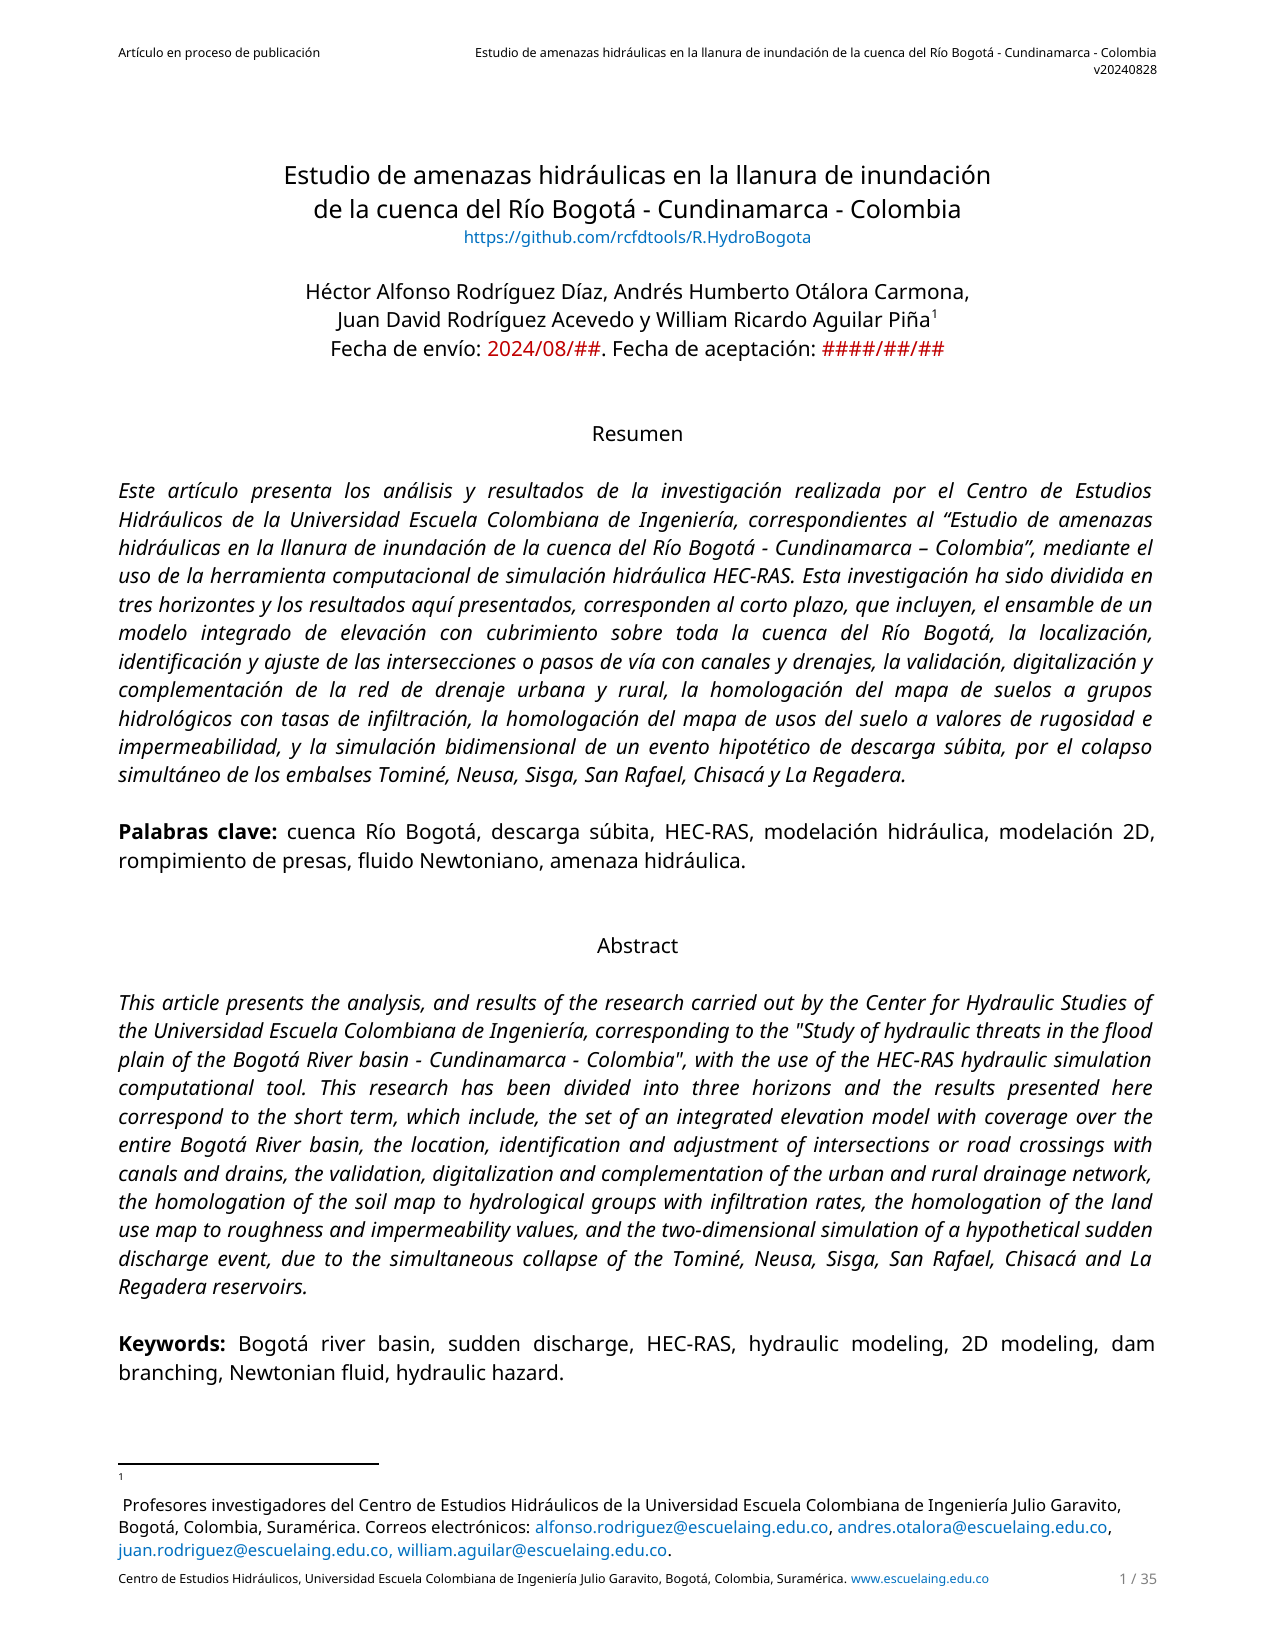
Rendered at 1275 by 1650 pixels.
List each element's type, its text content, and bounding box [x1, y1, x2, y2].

text de la cuenca del Río Bogotá - Cundinamarca - Colombia [118, 192, 1157, 226]
text Keywords: Bogotá river basin, sudden discharge, HEC-RAS, hydraulic modeling, 2D modeling, dam branching, Newtonian fluid, hydraulic hazard. [118, 1329, 1157, 1386]
text Resumen [118, 419, 1157, 448]
text This article presents the analysis, and results of the research carried out by the Center for Hydraulic Studies of the Universidad Escuela Colombiana de Ingeniería, corresponding to the "Study of hydraulic threats in the flood plain of the Bogotá River basin - Cundinamarca - Colombia", with the use of the HEC-RAS hydraulic simulation computational tool. This research has been divided into three horizons and the results presented here correspond to the short term, which include, the set of an integrated elevation model with coverage over the entire Bogotá River basin, the location, identification and adjustment of intersections or road crossings with canals and drains, the validation, digitalization and complementation of the urban and rural drainage network, the homologation of the soil map to hydrological groups with infiltration rates, the homologation of the land use map to roughness and impermeability values, and the two-dimensional simulation of a hypothetical sudden discharge event, due to the simultaneous collapse of the Tominé, Neusa, Sisga, San Rafael, Chisacá and La Regadera reservoirs. [118, 988, 1157, 1301]
text Estudio de amenazas hidráulicas en la llanura de inundación [118, 158, 1157, 192]
text Fecha de envío: 2024/08/##. Fecha de aceptación: ####/##/## [118, 334, 1157, 362]
text Abstract [118, 931, 1157, 960]
text Este artículo presenta los análisis y resultados de la investigación realizada por el Centro de Estudios Hidráulicos de la Universidad Escuela Colombiana de Ingeniería, correspondientes al “Estudio de amenazas hidráulicas en la llanura de inundación de la cuenca del Río Bogotá - Cundinamarca – Colombia”, mediante el uso de la herramienta computacional de simulación hidráulica HEC-RAS. Esta investigación ha sido dividida en tres horizontes y los resultados aquí presentados, corresponden al corto plazo, que incluyen, el ensamble de un modelo integrado de elevación con cubrimiento sobre toda la cuenca del Río Bogotá, la localización, identificación y ajuste de las intersecciones o pasos de vía con canales y drenajes, la validación, digitalización y complementación de la red de drenaje urbana y rural, la homologación del mapa de suelos a grupos hidrológicos con tasas de infiltración, la homologación del mapa de usos del suelo a valores de rugosidad e impermeabilidad, y la simulación bidimensional de un evento hipotético de descarga súbita, por el colapso simultáneo de los embalses Tominé, Neusa, Sisga, San Rafael, Chisacá y La Regadera. [118, 476, 1157, 789]
text Juan David Rodríguez Acevedo y William Ricardo Aguilar Piña [118, 306, 1157, 334]
text https://github.com/rcfdtools/R.HydroBogota [118, 226, 1157, 249]
text Palabras clave: cuenca Río Bogotá, descarga súbita, HEC-RAS, modelación hidráulica, modelación 2D, rompimiento de presas, fluido Newtoniano, amenaza hidráulica. [118, 817, 1157, 874]
text Héctor Alfonso Rodríguez Díaz, Andrés Humberto Otálora Carmona, [118, 277, 1157, 306]
